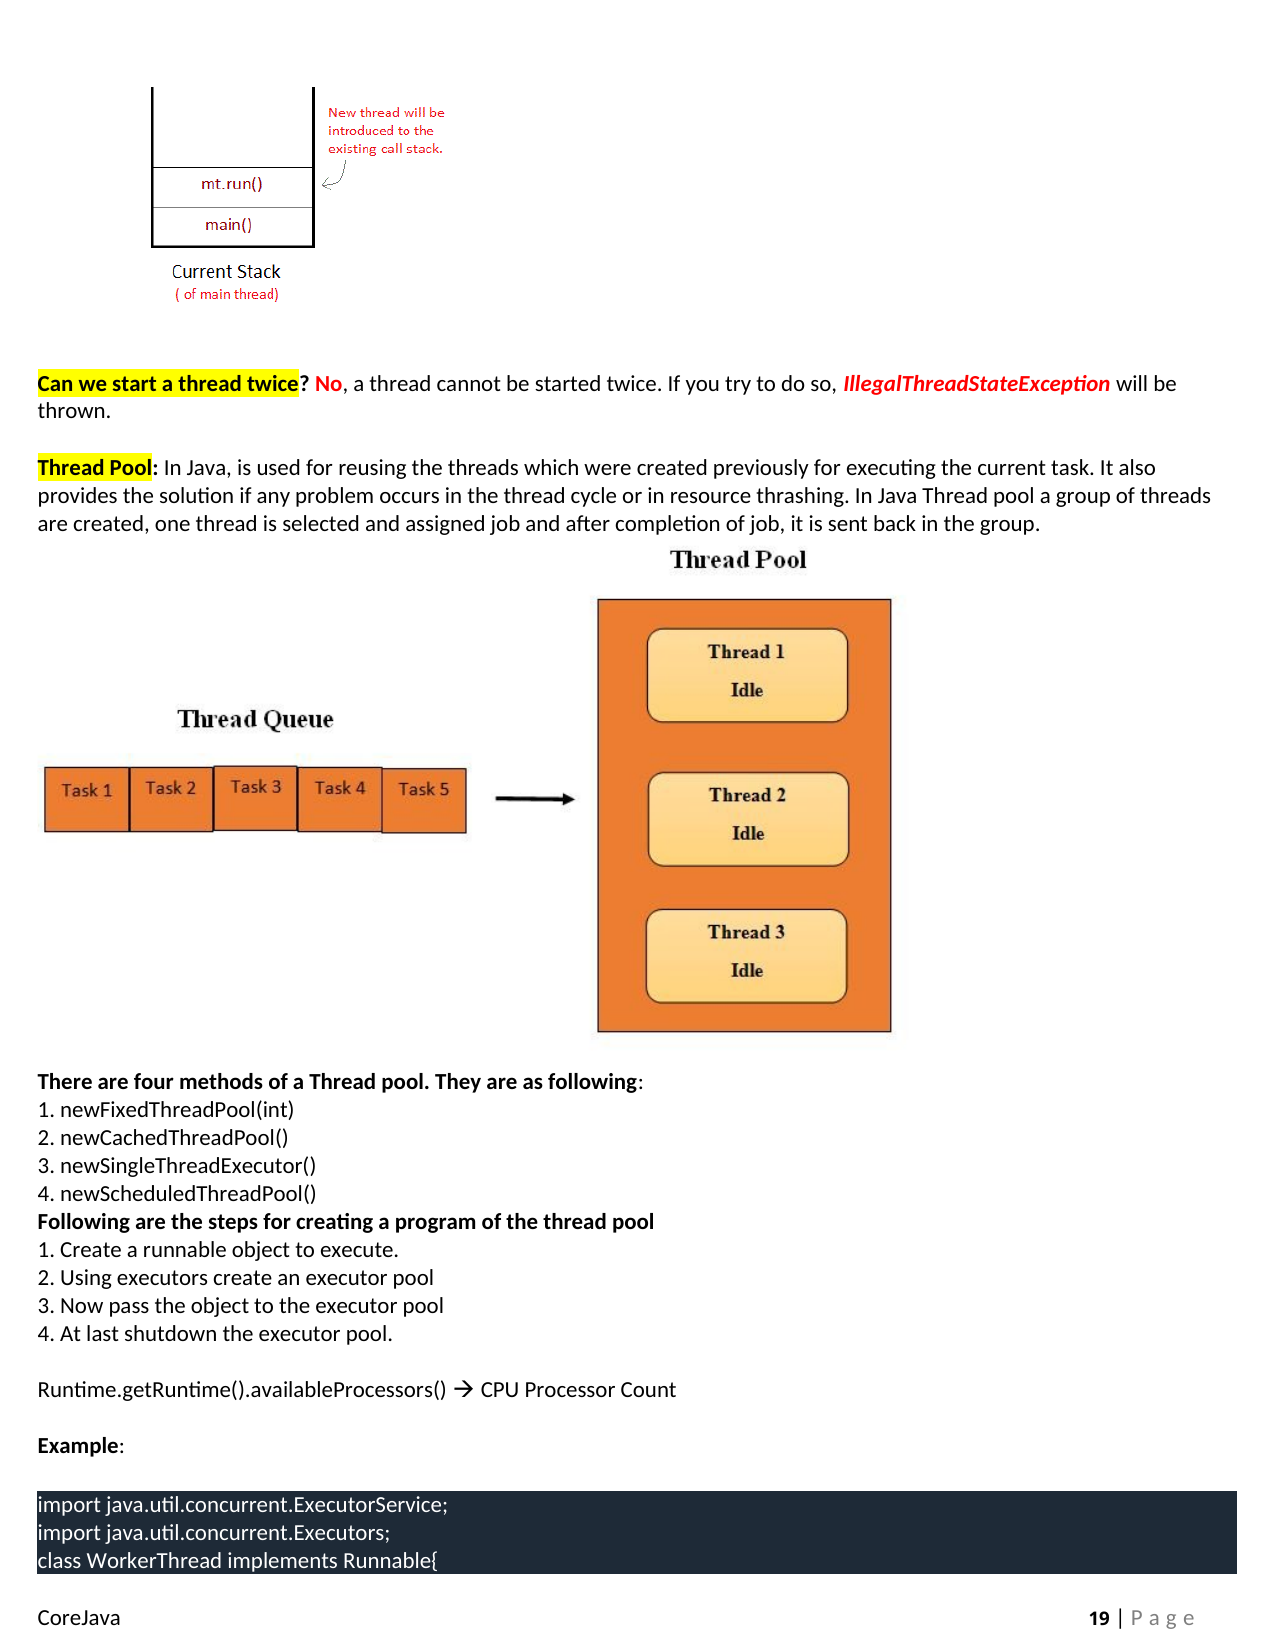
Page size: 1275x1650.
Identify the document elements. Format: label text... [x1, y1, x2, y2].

picture [37, 536, 931, 1067]
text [37, 56, 1237, 1067]
text Following are the steps for creating a program of the thread pool 1. Create a runnable object to execute. 2. Using executors create an executor pool 3. Now pass the object to the executor pool 4. At last shutdown the executor pool. Runtime.getRuntime().availableProcessors() CPU Processor Count Example: [37, 1207, 1237, 1459]
text There are four methods of a Thread pool. They are as following: [37, 1067, 1237, 1095]
picture [37, 56, 464, 341]
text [37, 1491, 1237, 1574]
text 1. newFixedThreadPool(int) 2. newCachedThreadPool() 3. newSingleThreadExecutor() 4. newScheduledThreadPool() [37, 1095, 1237, 1207]
